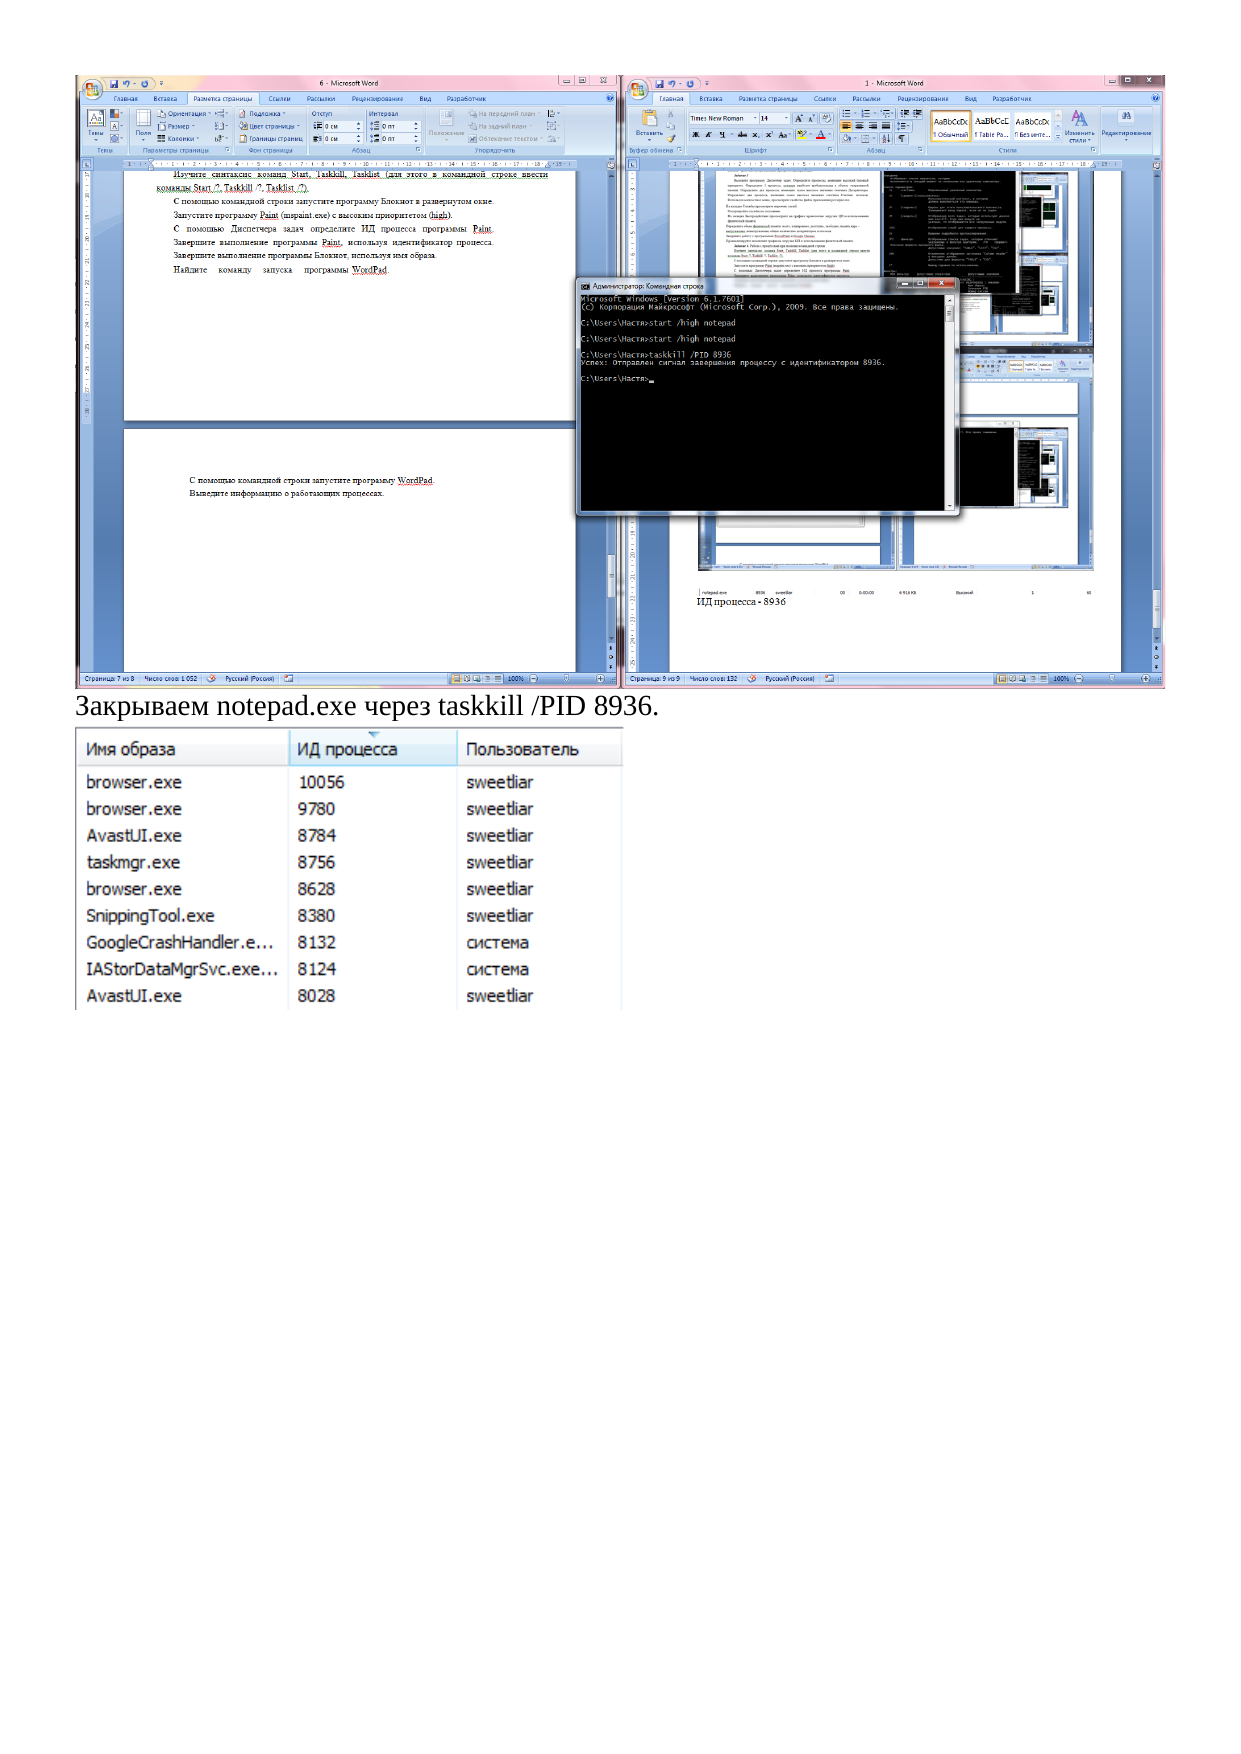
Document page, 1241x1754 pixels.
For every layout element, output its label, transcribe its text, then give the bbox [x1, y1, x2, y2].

text Закрываем notepad.exe через taskkill /PID 8936. [75, 689, 1165, 722]
picture [75, 75, 1166, 689]
picture [75, 721, 624, 1010]
